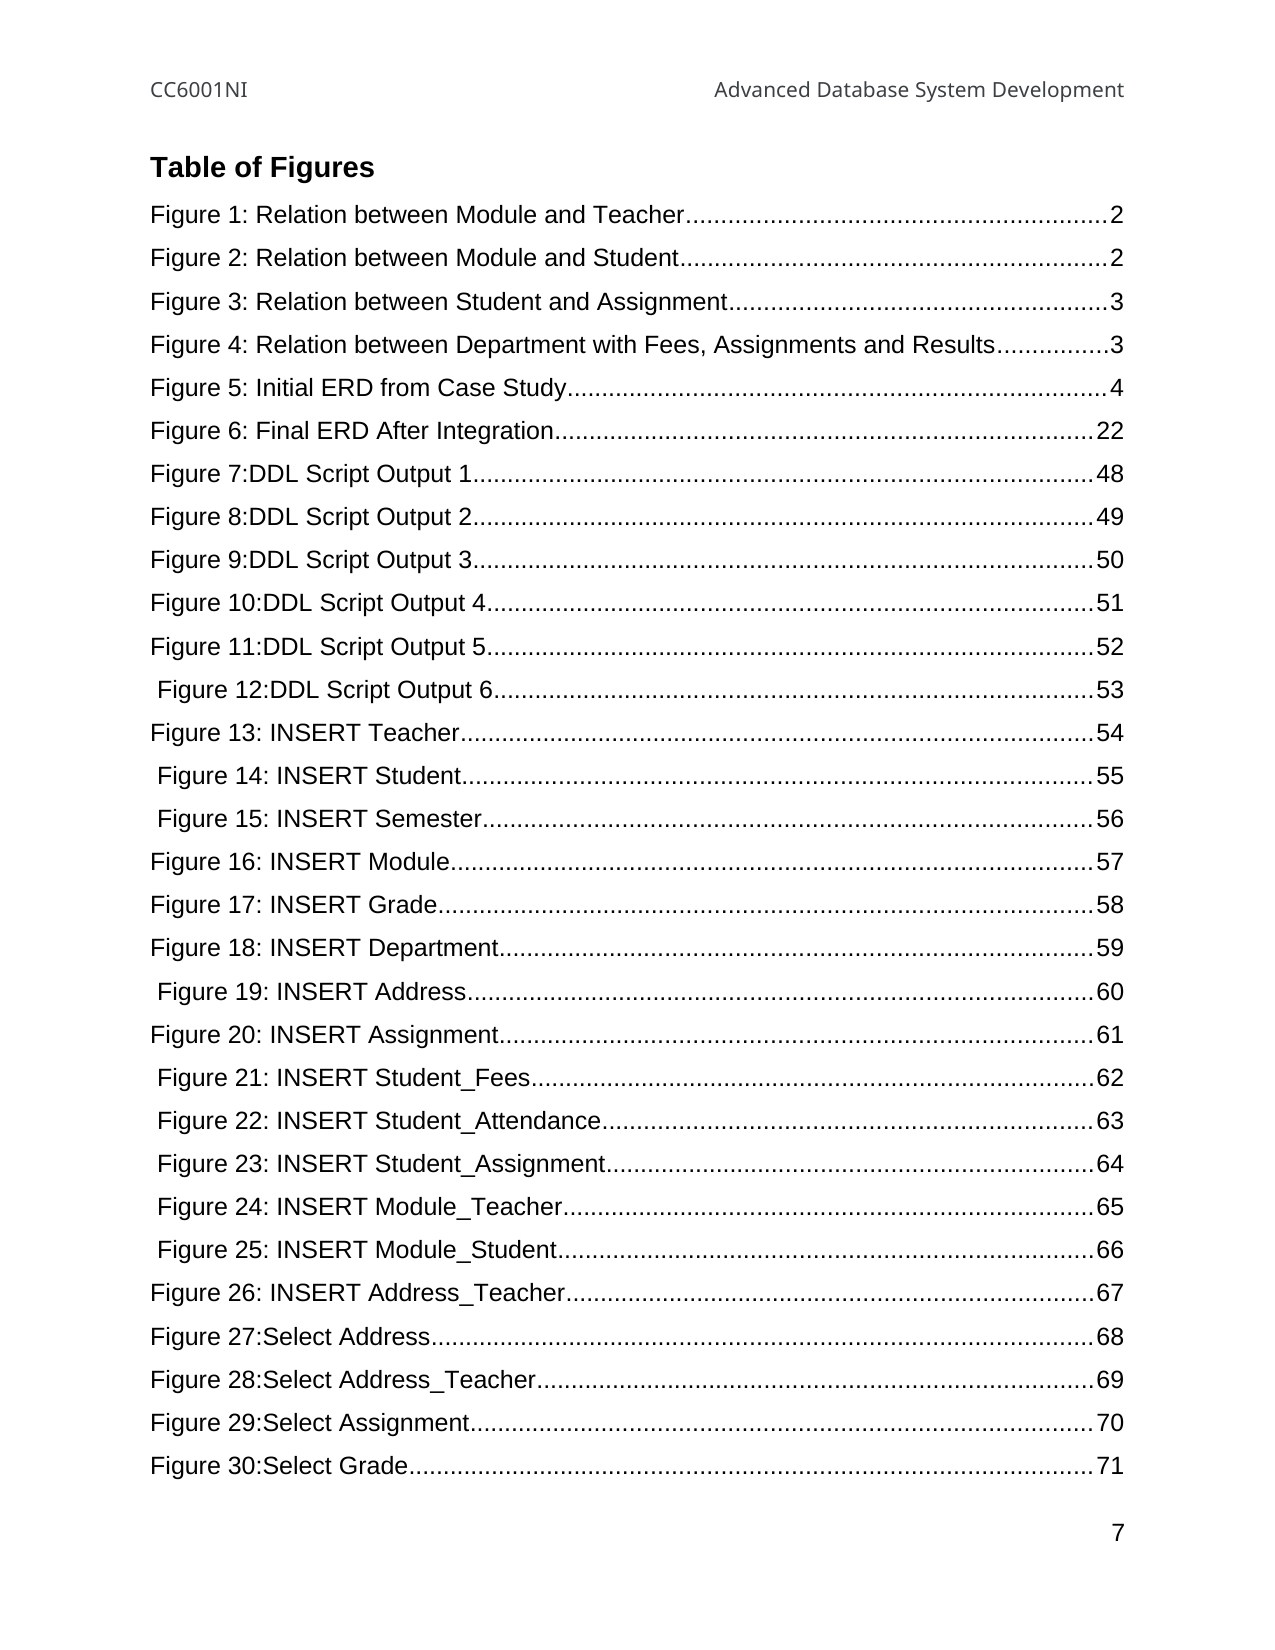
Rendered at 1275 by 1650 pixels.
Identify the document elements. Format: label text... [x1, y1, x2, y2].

text Figure 10:DDL Script Output 4 51 [150, 588, 1125, 617]
text Figure 3: Relation between Student and Assignment 3 [150, 287, 1125, 315]
text Figure 18: INSERT Department 59 [150, 933, 1125, 962]
text Figure 25: INSERT Module_Student 66 [150, 1235, 1125, 1264]
text Figure 16: INSERT Module 57 [150, 847, 1125, 876]
text Figure 15: INSERT Semester 56 [150, 804, 1125, 833]
text Figure 4: Relation between Department with Fees, Assignments and Results 3 [150, 330, 1125, 358]
text Figure 11:DDL Script Output 5 52 [150, 632, 1125, 660]
text Figure 28:Select Address_Teacher 69 [150, 1365, 1125, 1393]
text Figure 1: Relation between Module and Teacher 2 [150, 200, 1125, 229]
text Figure 12:DDL Script Output 6 53 [150, 675, 1125, 703]
text Figure 23: INSERT Student_Assignment 64 [150, 1149, 1125, 1178]
text Figure 24: INSERT Module_Teacher 65 [150, 1192, 1125, 1221]
text Figure 27:Select Address 68 [150, 1322, 1125, 1350]
text Figure 14: INSERT Student 55 [150, 761, 1125, 790]
text Figure 26: INSERT Address_Teacher 67 [150, 1278, 1125, 1307]
text Figure 7:DDL Script Output 1 48 [150, 459, 1125, 488]
text Figure 6: Final ERD After Integration 22 [150, 416, 1125, 445]
text Figure 9:DDL Script Output 3 50 [150, 545, 1125, 574]
text Table of Figures [150, 150, 1125, 183]
text Figure 21: INSERT Student_Fees 62 [150, 1063, 1125, 1092]
text Figure 20: INSERT Assignment 61 [150, 1020, 1125, 1048]
text Figure 29:Select Assignment 70 [150, 1408, 1125, 1437]
text Figure 19: INSERT Address 60 [150, 977, 1125, 1005]
text Figure 13: INSERT Teacher 54 [150, 718, 1125, 747]
text Figure 5: Initial ERD from Case Study 4 [150, 373, 1125, 402]
text Figure 17: INSERT Grade 58 [150, 890, 1125, 919]
text Figure 2: Relation between Module and Student 2 [150, 243, 1125, 272]
text Figure 30:Select Grade 71 [150, 1451, 1125, 1480]
text Figure 22: INSERT Student_Attendance 63 [150, 1106, 1125, 1135]
text Figure 8:DDL Script Output 2 49 [150, 502, 1125, 531]
